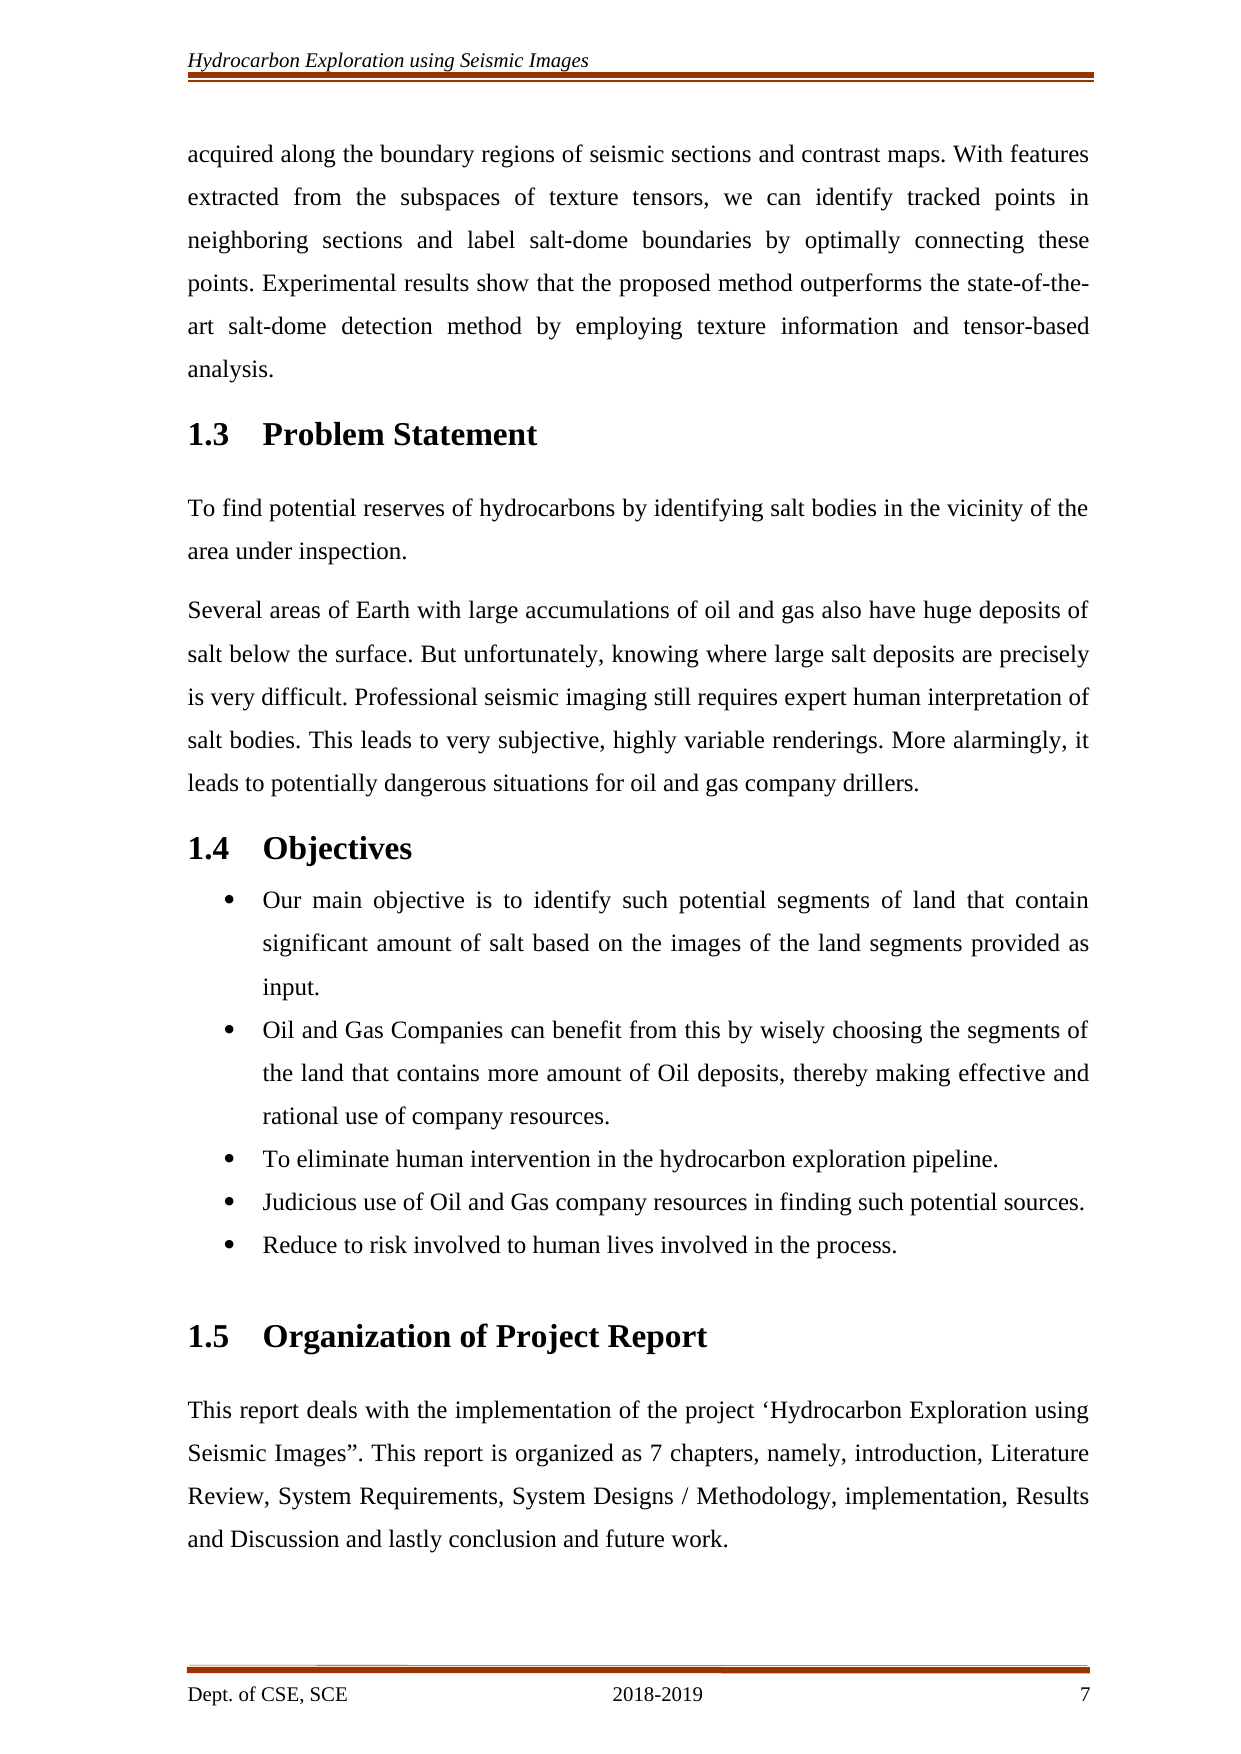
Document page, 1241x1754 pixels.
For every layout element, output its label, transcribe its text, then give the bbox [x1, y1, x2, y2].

text To find potential reserves of hydrocarbons by identifying salt bodies in the vicinity of the area under inspection. [187, 493, 1090, 564]
list Reduce to risk involved to human lives involved in the process. [225, 1230, 1090, 1259]
list Objectives [187, 828, 1090, 866]
list Organization of Project Report [187, 1317, 1090, 1355]
list Judicious use of Oil and Gas company resources in finding such potential sources. [225, 1187, 1090, 1216]
text This report deals with the implementation of the project ‘Hydrocarbon Exploration using Seismic Images”. This report is organized as 7 chapters, namely, introduction, Literature Review, System Requirements, System Designs / Methodology, implementation, Results and Discussion and lastly conclusion and future work. [187, 1395, 1090, 1553]
list Problem Statement [187, 414, 1090, 453]
list To eliminate human intervention in the hydrocarbon exploration pipeline. [225, 1144, 1090, 1173]
list Oil and Gas Companies can benefit from this by wisely choosing the segments of the land that contains more amount of Oil deposits, thereby making effective and rational use of company resources. [225, 1015, 1090, 1130]
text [187, 139, 1090, 383]
list Our main objective is to identify such potential segments of land that contain significant amount of salt based on the images of the land segments provided as input. [225, 885, 1090, 1000]
text Several areas of Earth with large accumulations of oil and gas also have huge deposits of salt below the surface. But unfortunately, knowing where large salt deposits are precisely is very difficult. Professional seismic imaging still requires expert human interpretation of salt bodies. This leads to very subjective, highly variable renderings. More alarmingly, it leads to potentially dangerous situations for oil and gas company drillers. [187, 596, 1090, 797]
